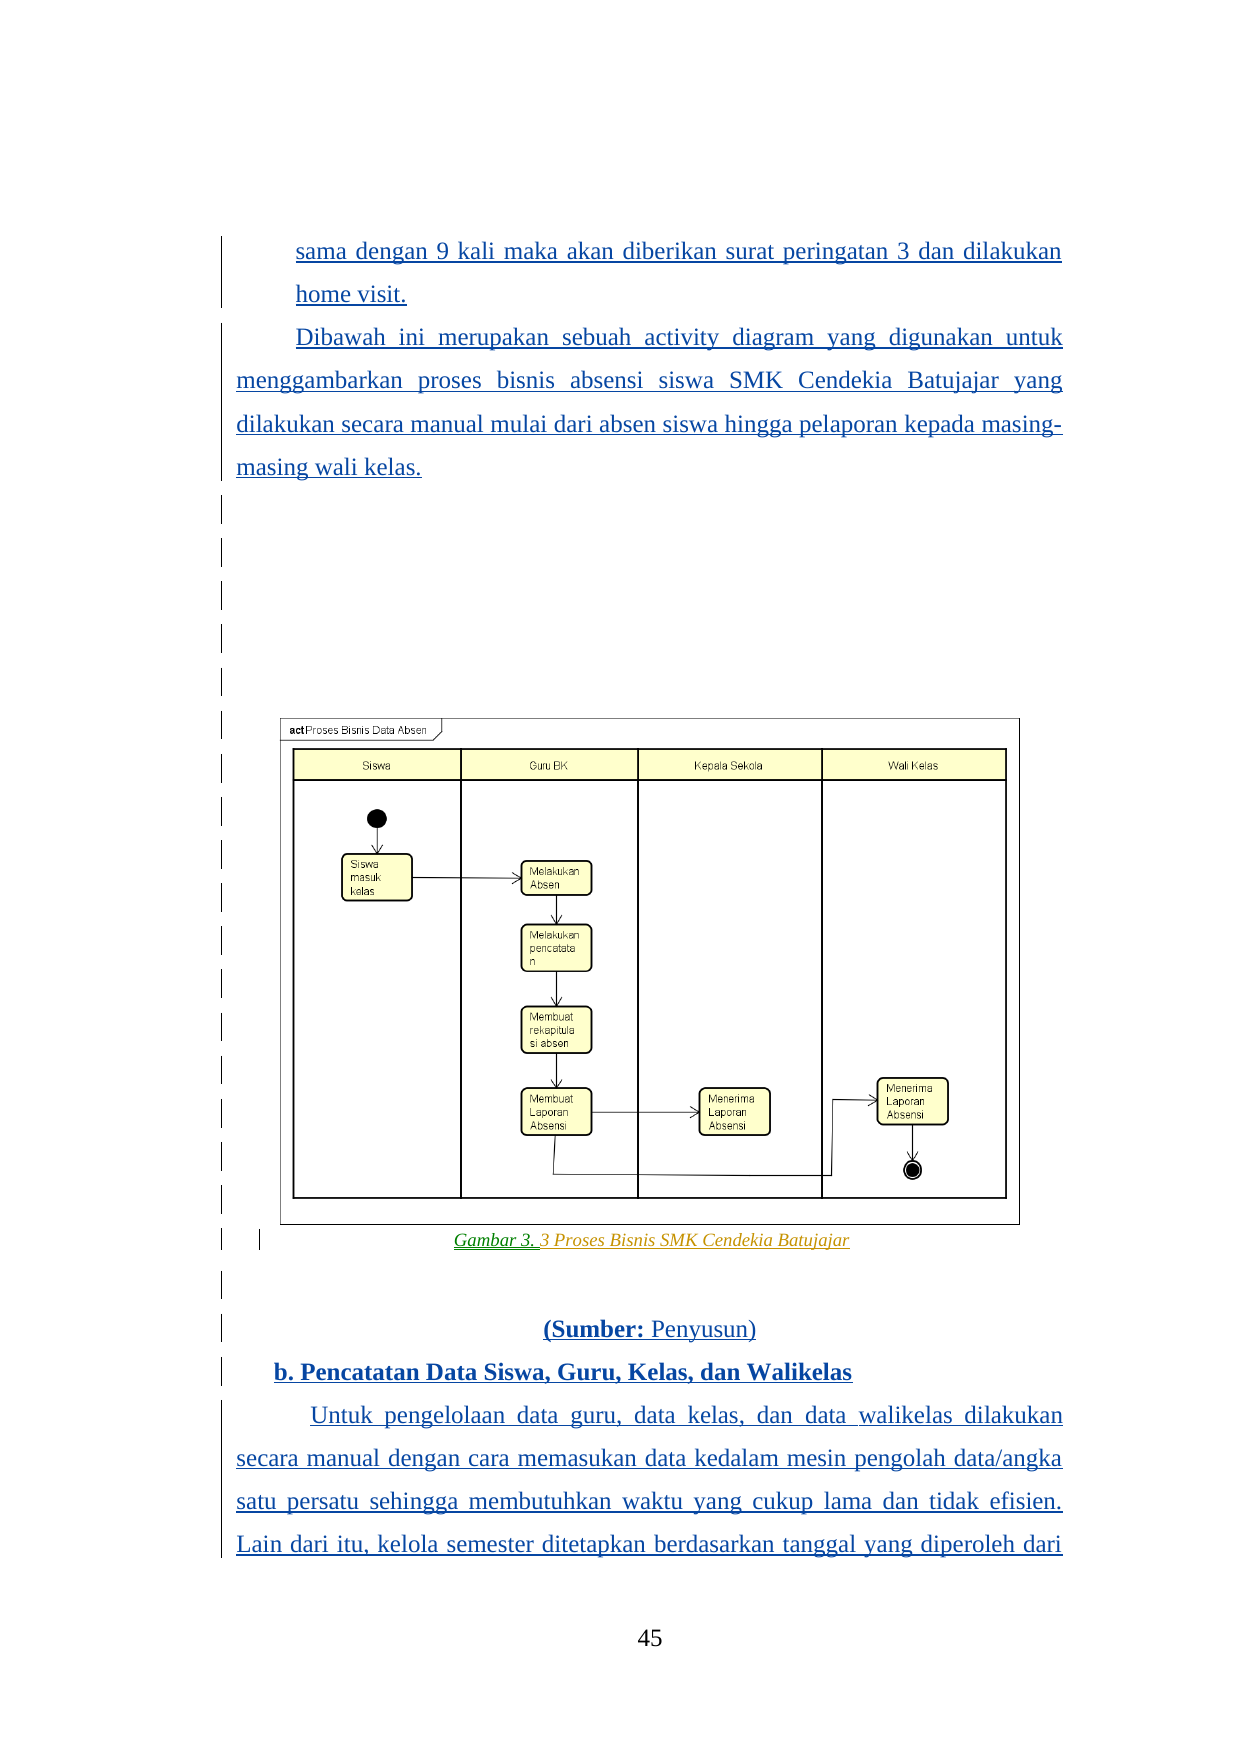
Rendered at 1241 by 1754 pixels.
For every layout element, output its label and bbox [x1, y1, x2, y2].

picture [271, 710, 1028, 1233]
